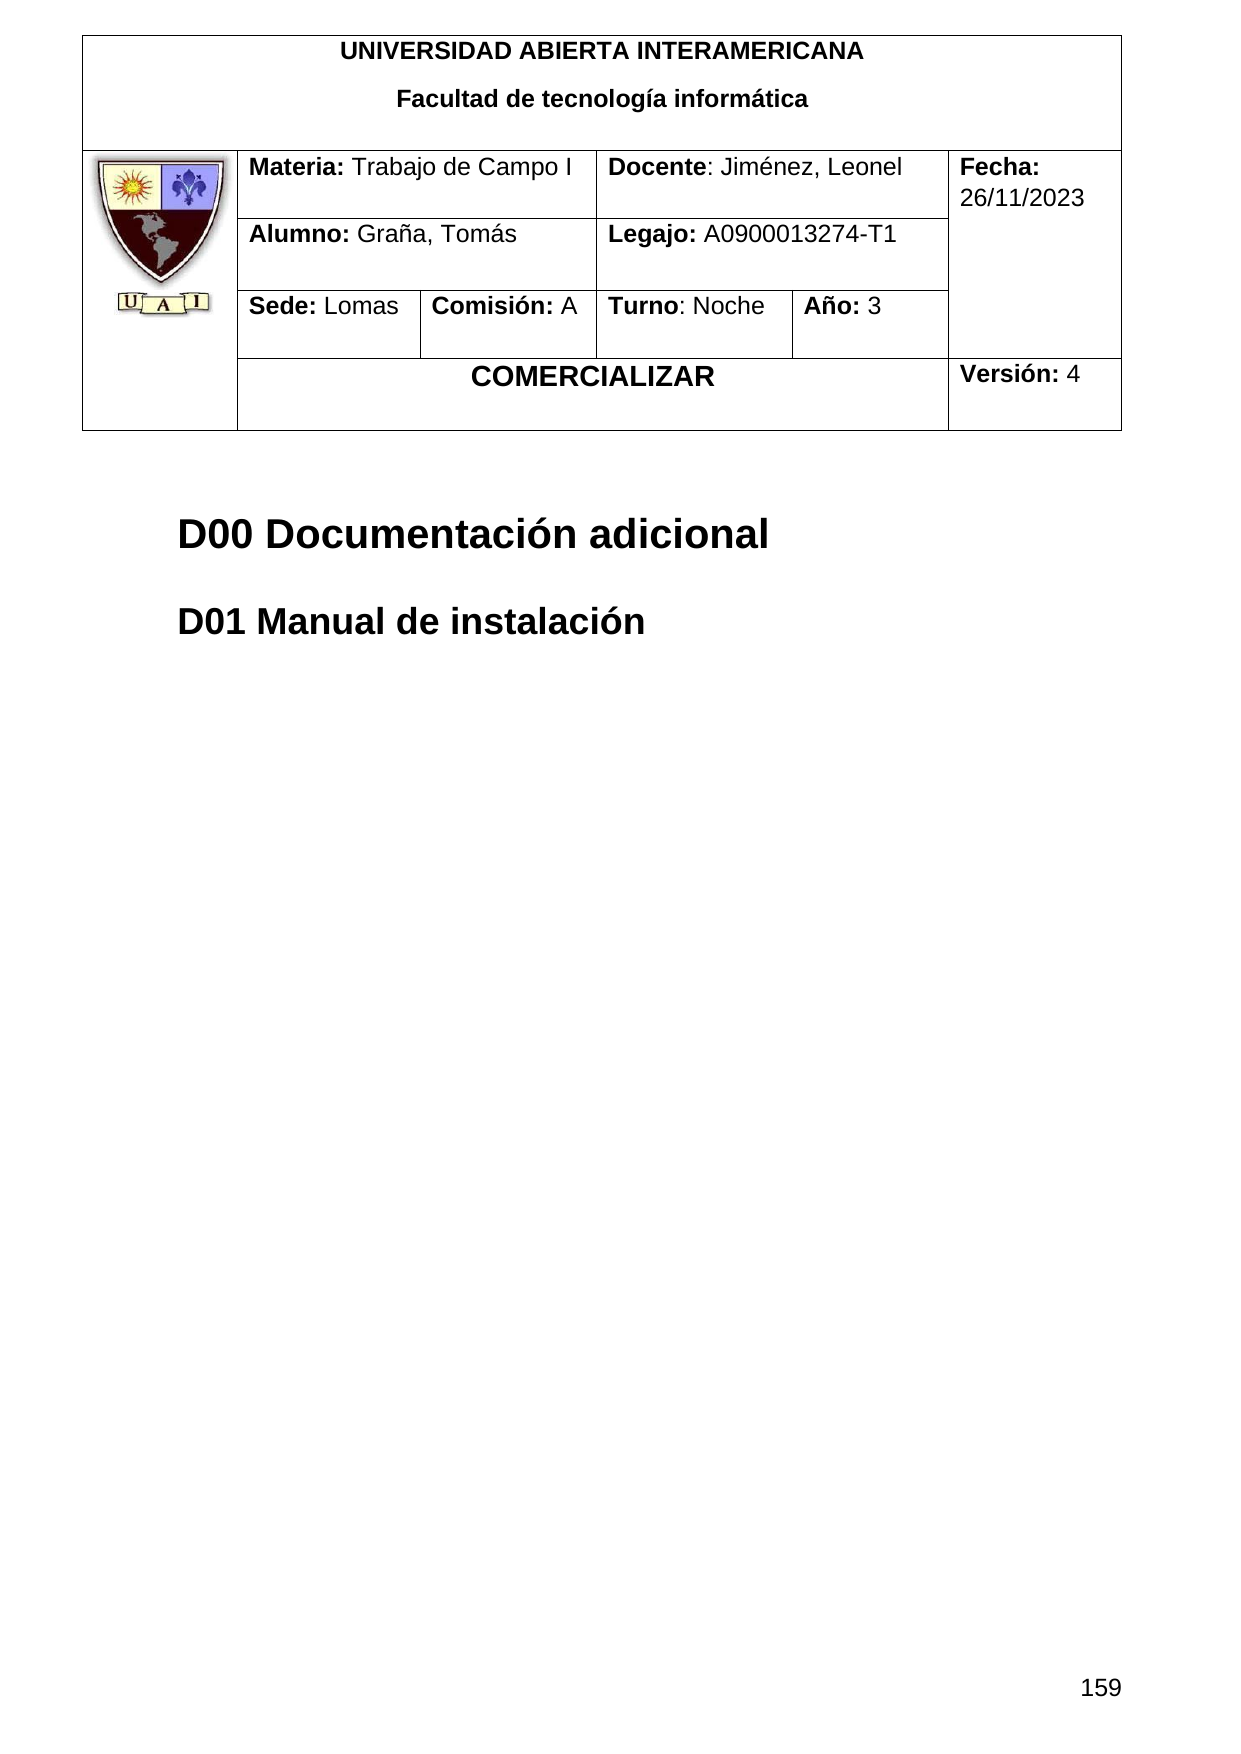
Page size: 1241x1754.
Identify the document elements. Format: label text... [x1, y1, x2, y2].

subtitle D01 Manual de instalación [177, 599, 1122, 642]
picture [87, 151, 234, 320]
subtitle D00 Documentación adicional [177, 510, 1122, 558]
